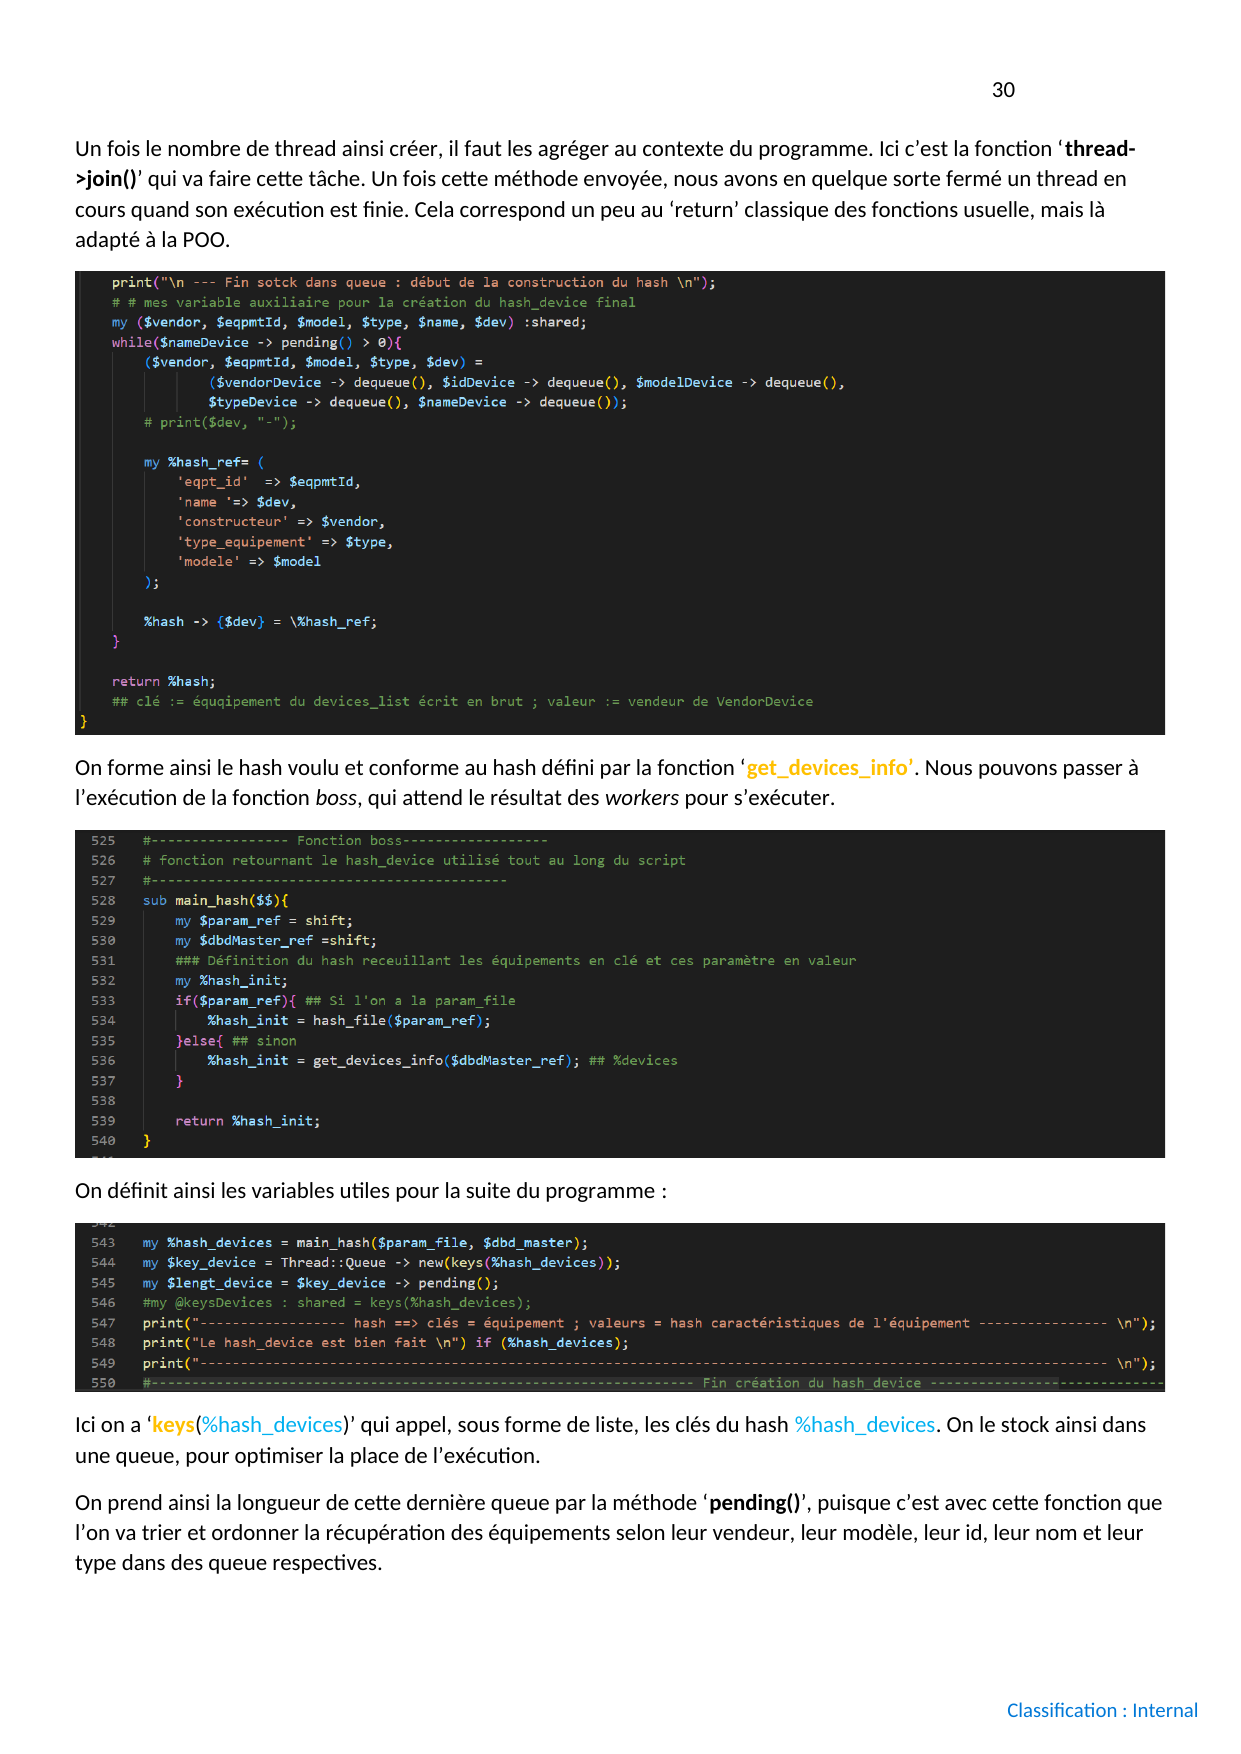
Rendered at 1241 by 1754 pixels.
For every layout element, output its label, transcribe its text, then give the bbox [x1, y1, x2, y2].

text Ici on a ‘keys(%hash_devices)’ qui appel, sous forme de liste, les clés du hash %hash_devices. On le stock ainsi dans une queue, pour optimiser la place de l’exécution. [75, 1411, 1165, 1469]
text On forme ainsi le hash voulu et conforme au hash défini par la fonction ‘get_devices_info’. Nous pouvons passer à l’exécution de la fonction boss, qui attend le résultat des workers pour s’exécuter. [75, 753, 1165, 812]
text Un fois le nombre de thread ainsi créer, il faut les agréger au contexte du programme. Ici c’est la fonction ‘thread->join()’ qui va faire cette tâche. Un fois cette méthode envoyée, nous avons en quelque sorte fermé un thread en cours quand son exécution est finie. Cela correspond un peu au ‘return’ classique des fonctions usuelle, mais là adapté à la POO. [75, 134, 1165, 253]
picture [75, 271, 1166, 735]
picture [75, 1223, 1166, 1392]
text On prend ainsi la longueur de cette dernière queue par la méthode ‘pending()’, puisque c’est avec cette fonction que l’on va trier et ordonner la récupération des équipements selon leur vendeur, leur modèle, leur id, leur nom et leur type dans des queue respectives. [75, 1488, 1165, 1576]
picture [75, 830, 1166, 1158]
text On définit ainsi les variables utiles pour la suite du programme : [75, 1176, 1165, 1204]
